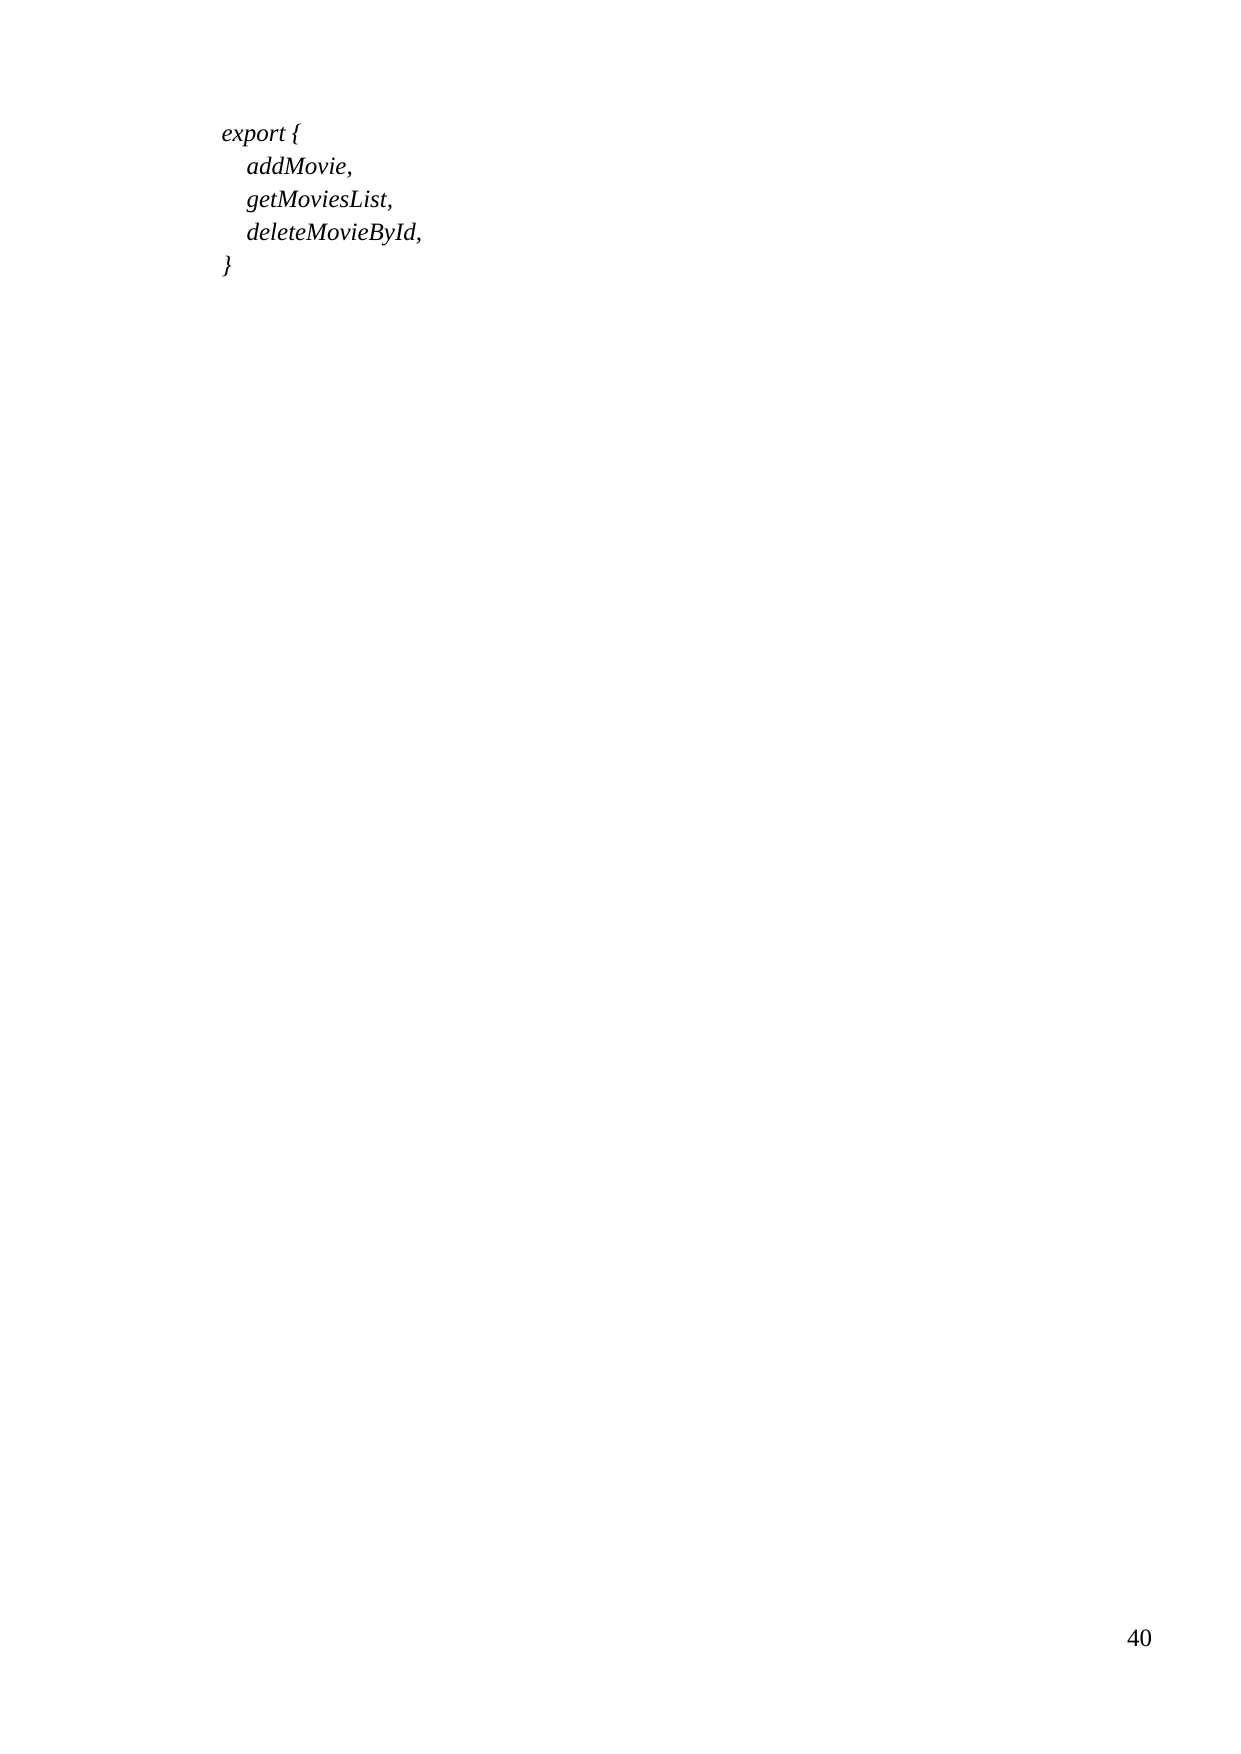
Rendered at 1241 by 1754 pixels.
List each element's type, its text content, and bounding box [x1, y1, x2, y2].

text export { [177, 118, 1152, 147]
text } [177, 250, 1152, 279]
text addMovie, [177, 151, 1152, 180]
text getMoviesList, [177, 184, 1152, 213]
text deleteMovieById, [177, 217, 1152, 246]
